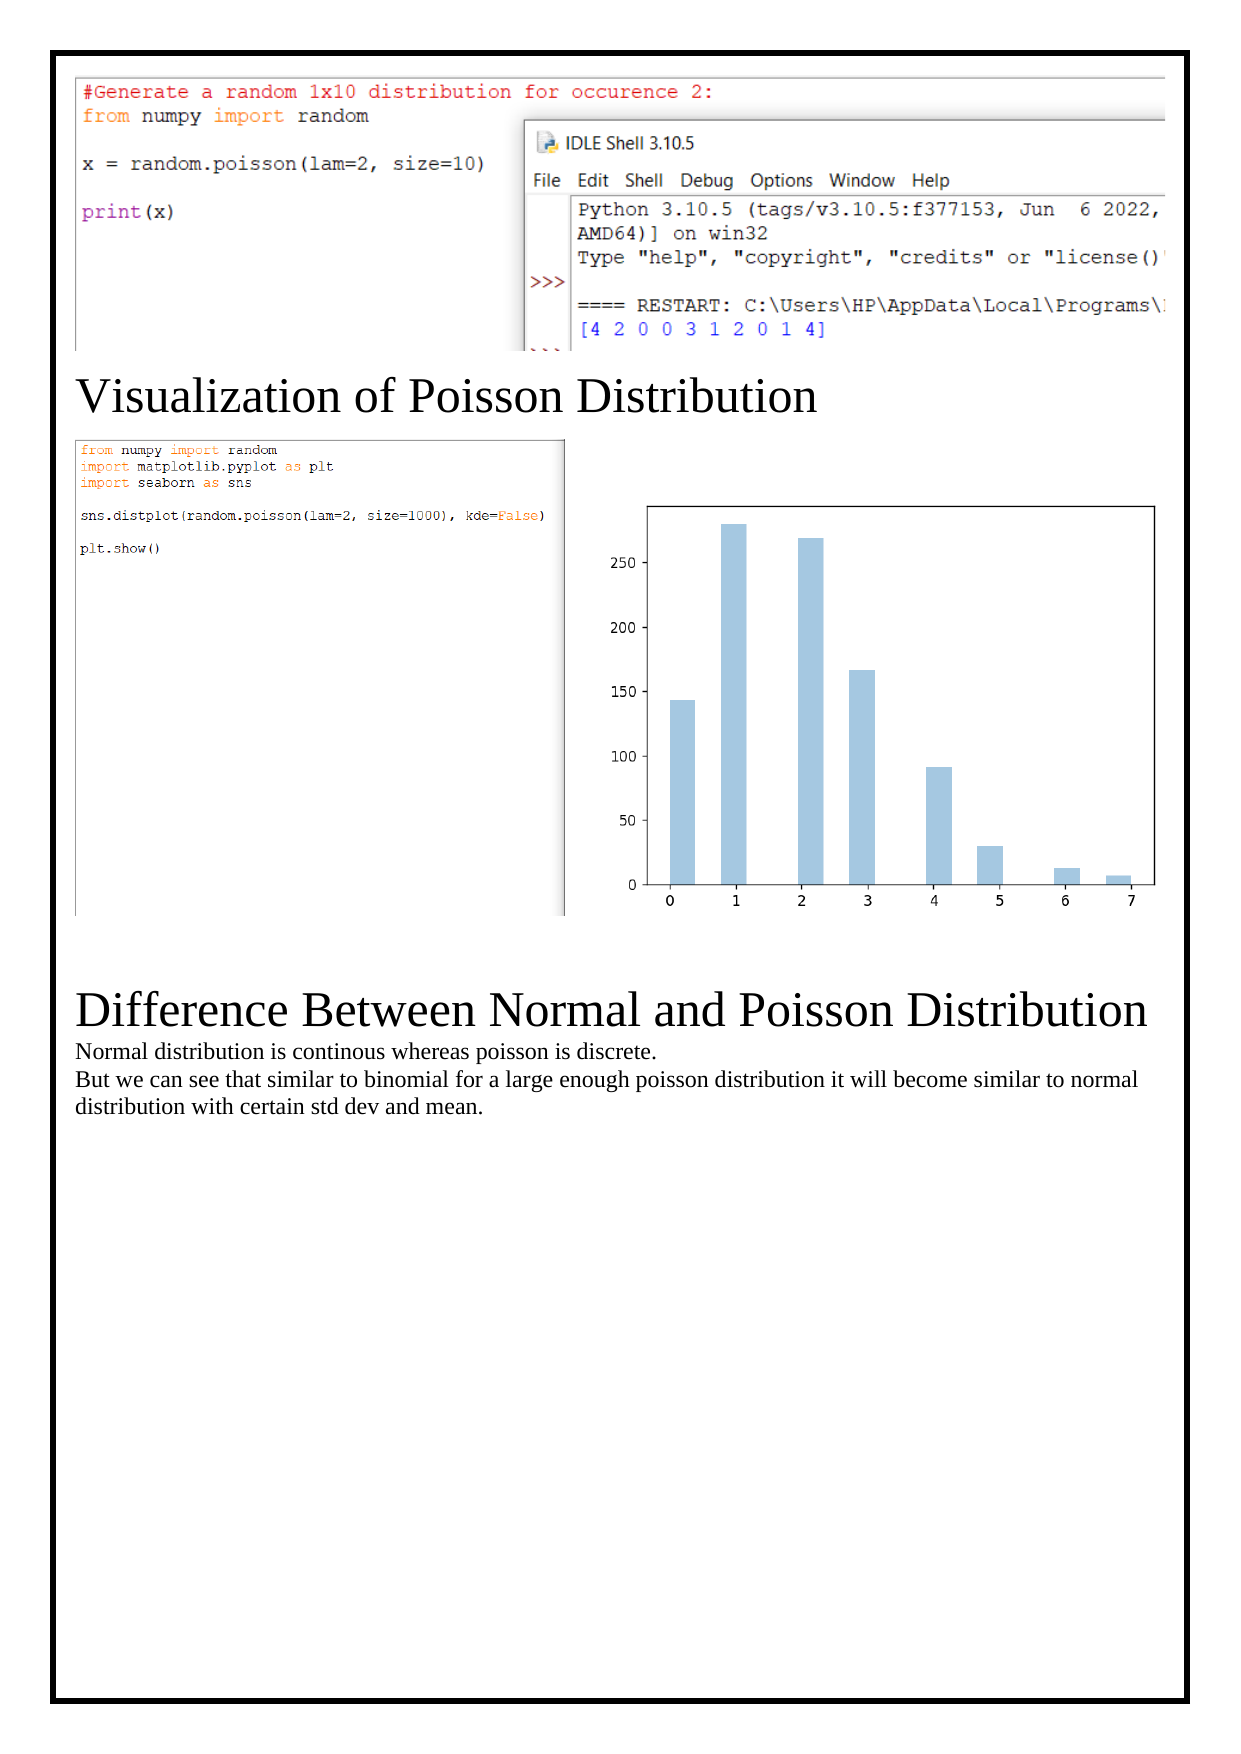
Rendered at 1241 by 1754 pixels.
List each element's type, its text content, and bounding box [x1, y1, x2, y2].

subtitle Difference Between Normal and Poisson Distribution [75, 979, 1165, 1037]
subtitle Visualization of Poisson Distribution [75, 366, 1165, 424]
picture [75, 75, 1166, 351]
text Normal distribution is continous whereas poisson is discrete. [75, 1037, 1165, 1065]
picture [75, 439, 1166, 916]
text But we can see that similar to binomial for a large enough poisson distribution it will become similar to normal distribution with certain std dev and mean. [75, 1065, 1165, 1120]
